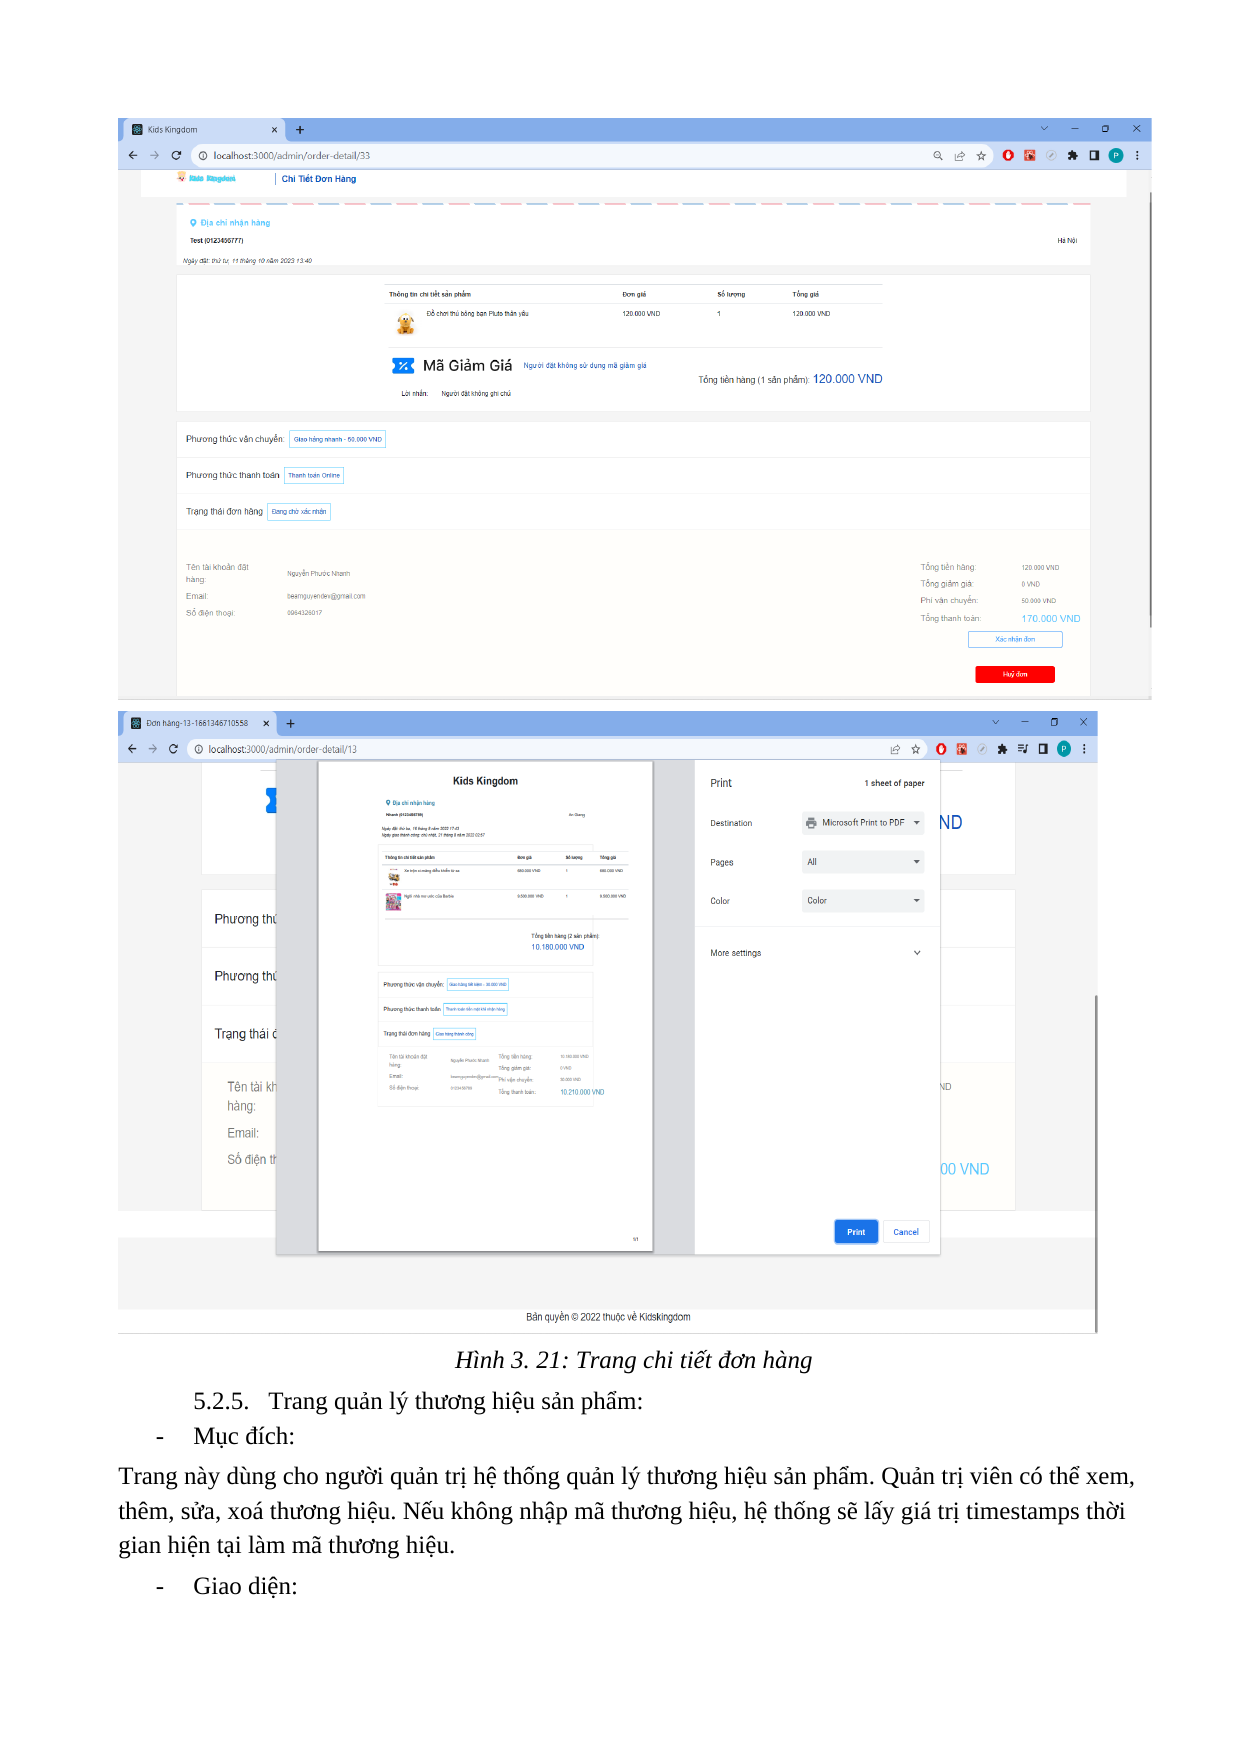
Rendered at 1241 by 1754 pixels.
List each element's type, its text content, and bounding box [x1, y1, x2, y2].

picture [118, 711, 1098, 1334]
list Mục đích: [156, 1421, 1152, 1449]
picture [118, 118, 1152, 700]
list Trang quản lý thương hiệu sản phẩm: [193, 1386, 1152, 1415]
list Giao diện: [156, 1571, 1152, 1600]
text Trang này dùng cho người quản trị hệ thống quản lý thương hiệu sản phẩm. Quản trị viên có thể xem, thêm, sửa, xoá thương hiệu. Nếu không nhập mã thương hiệu, hệ thống sẽ lấy giá trị timestamps thời gian hiện tại làm mã thương hiệu. [118, 1461, 1152, 1559]
text Hình 3. 21: Trang chi tiết đơn hàng [118, 1346, 1152, 1374]
